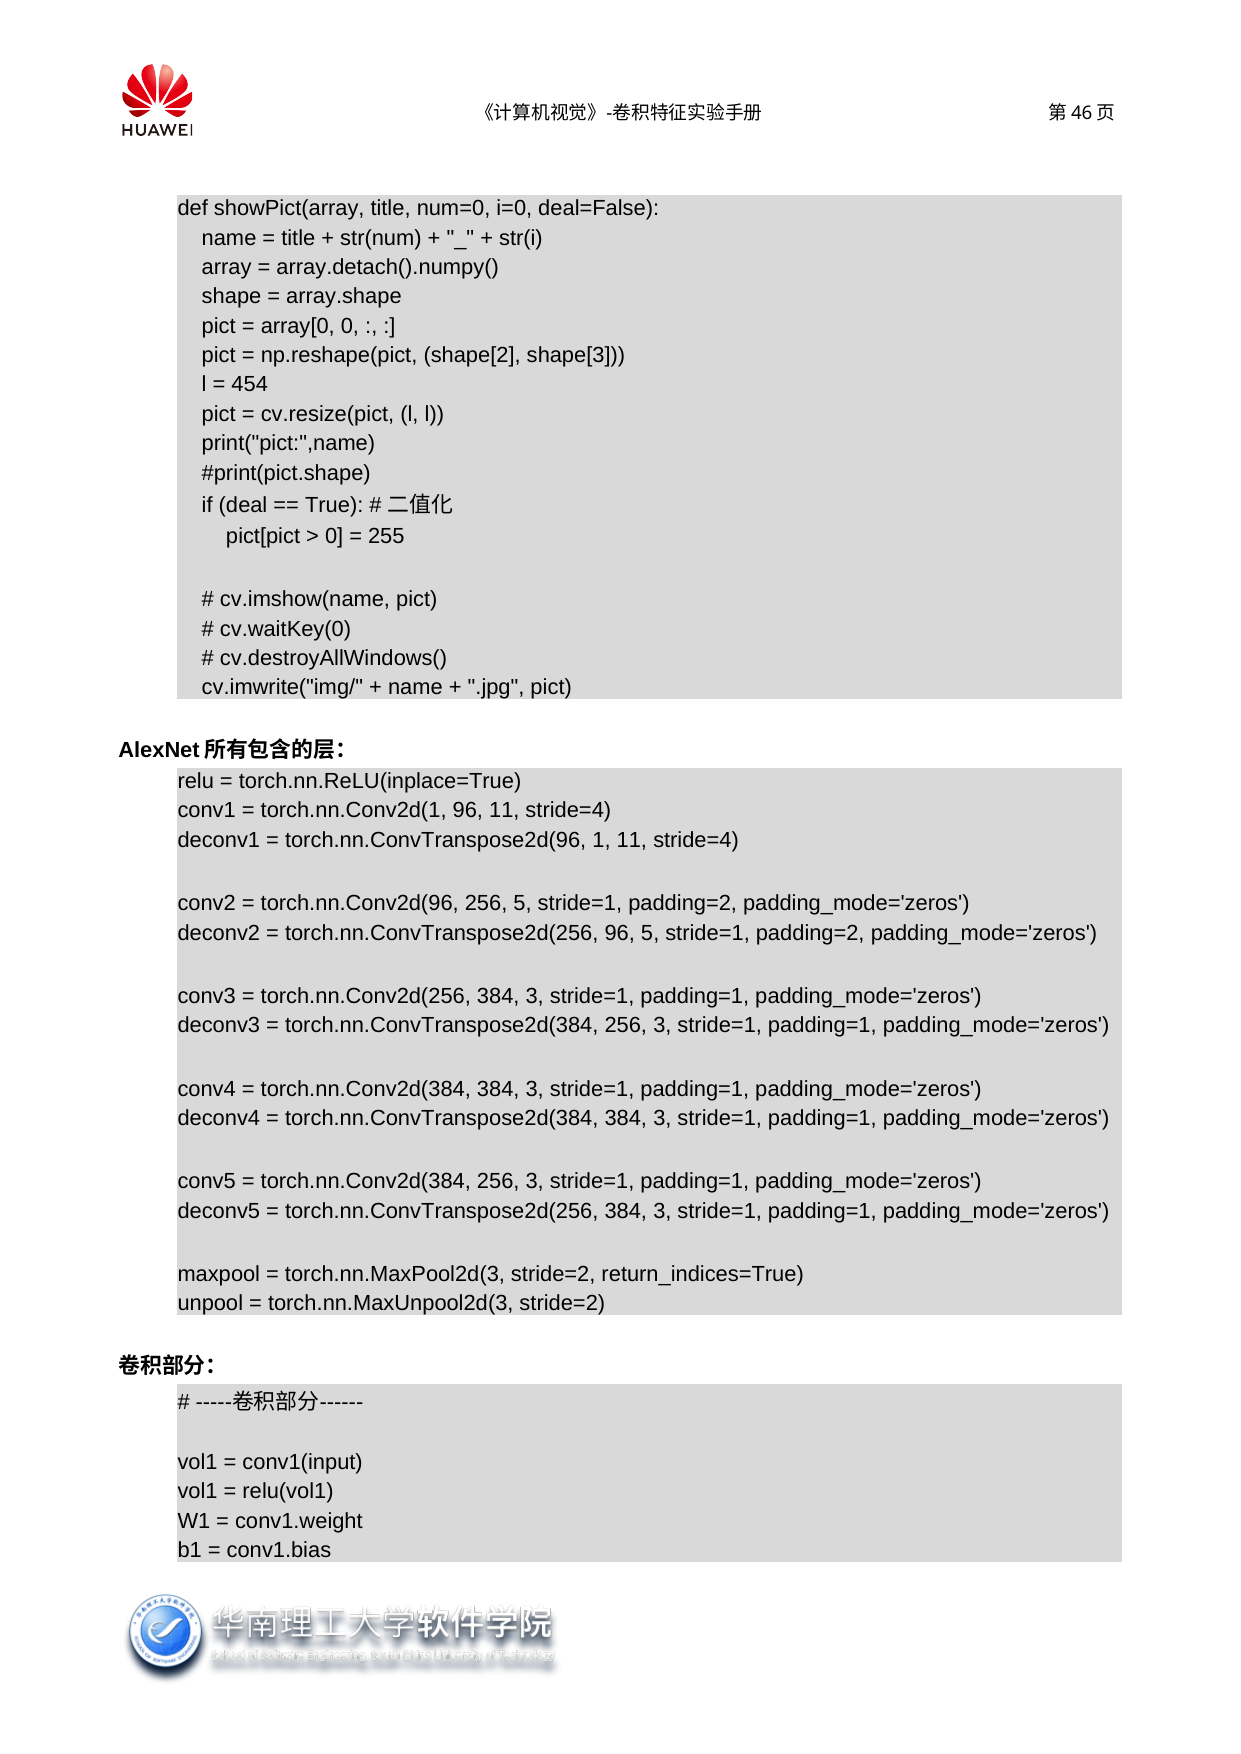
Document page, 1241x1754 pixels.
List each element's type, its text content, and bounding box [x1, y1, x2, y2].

text #print(pict.shape) [177, 459, 1122, 485]
text array = array.detach().numpy() [177, 254, 1122, 279]
picture [122, 64, 193, 136]
text pict[pict > 0] = 255 [177, 523, 1122, 548]
text AlexNet所有包含的层： [118, 732, 1122, 764]
text name = title + str(num) + "_" + str(i) [177, 224, 1122, 250]
text # cv.waitKey(0) [177, 616, 1122, 641]
text conv5 = torch.nn.Conv2d(384, 256, 3, stride=1, padding=1, padding_mode='zeros') [177, 1168, 1122, 1193]
text relu = torch.nn.ReLU(inplace=True) [177, 768, 1122, 793]
text W1 = conv1.weight [177, 1508, 1122, 1533]
text pict = np.reshape(pict, (shape[2], shape[3])) [177, 342, 1122, 367]
text cv.imwrite("img/" + name + ".jpg", pict) [177, 674, 1122, 699]
text shape = array.shape [177, 283, 1122, 308]
text 卷积部分： [118, 1348, 1122, 1380]
text vol1 = conv1(input) [177, 1449, 1122, 1474]
text deconv1 = torch.nn.ConvTranspose2d(96, 1, 11, stride=4) [177, 827, 1122, 852]
text print("pict:",name) [177, 430, 1122, 455]
text conv1 = torch.nn.Conv2d(1, 96, 11, stride=4) [177, 797, 1122, 822]
text if (deal == True): # 二值化 [177, 489, 1122, 519]
text conv3 = torch.nn.Conv2d(256, 384, 3, stride=1, padding=1, padding_mode='zeros') [177, 983, 1122, 1008]
text deconv2 = torch.nn.ConvTranspose2d(256, 96, 5, stride=1, padding=2, padding_mode='zeros') [177, 919, 1122, 944]
text conv2 = torch.nn.Conv2d(96, 256, 5, stride=1, padding=2, padding_mode='zeros') [177, 890, 1122, 915]
text pict = array[0, 0, :, :] [177, 313, 1122, 338]
text def showPict(array, title, num=0, i=0, deal=False): [177, 195, 1122, 220]
text conv4 = torch.nn.Conv2d(384, 384, 3, stride=1, padding=1, padding_mode='zeros') [177, 1075, 1122, 1101]
text vol1 = relu(vol1) [177, 1478, 1122, 1504]
text deconv4 = torch.nn.ConvTranspose2d(384, 384, 3, stride=1, padding=1, padding_mode='zeros') [177, 1105, 1122, 1130]
text # cv.destroyAllWindows() [177, 645, 1122, 670]
text b1 = conv1.bias [177, 1537, 1122, 1562]
picture [127, 1594, 557, 1672]
text l = 454 [177, 371, 1122, 397]
text # cv.imshow(name, pict) [177, 586, 1122, 611]
text maxpool = torch.nn.MaxPool2d(3, stride=2, return_indices=True) [177, 1261, 1122, 1286]
text deconv3 = torch.nn.ConvTranspose2d(384, 256, 3, stride=1, padding=1, padding_mode='zeros') [177, 1012, 1122, 1037]
text # -----卷积部分------ [177, 1384, 1122, 1416]
text unpool = torch.nn.MaxUnpool2d(3, stride=2) [177, 1290, 1122, 1315]
text pict = cv.resize(pict, (l, l)) [177, 401, 1122, 426]
text deconv5 = torch.nn.ConvTranspose2d(256, 384, 3, stride=1, padding=1, padding_mode='zeros') [177, 1197, 1122, 1223]
